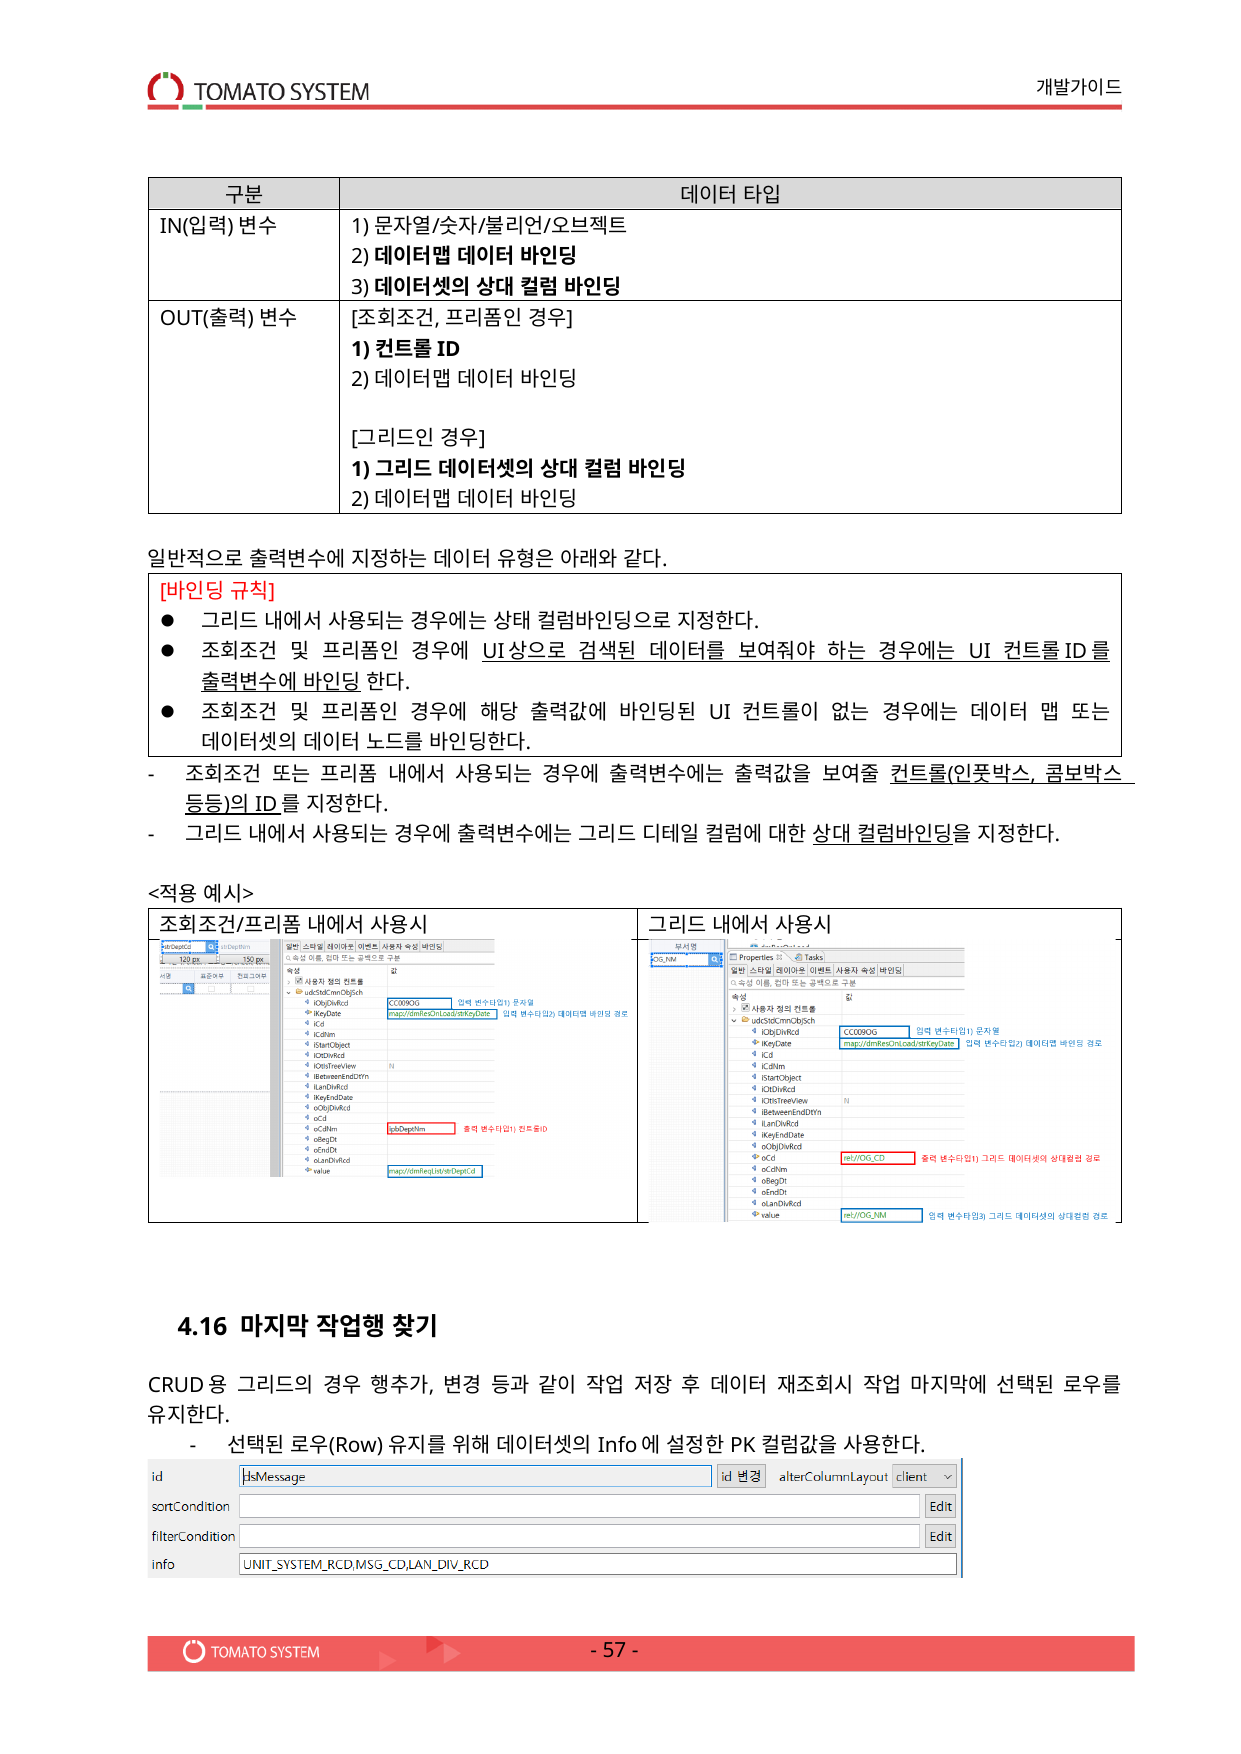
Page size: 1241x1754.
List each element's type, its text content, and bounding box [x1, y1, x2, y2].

text CRUD용 그리드의 경우 행추가, 변경 등과 같이 작업 저장 후 데이터 재조회시 작업 마지막에 선택된 로우를 유지한다. [148, 1368, 1122, 1428]
table_cell IN(입력) 변수 [149, 210, 339, 300]
text 일반적으로 출력변수에 지정하는 데이터 유형은 아래와 같다. [148, 543, 1122, 573]
table_cell 1) 문자열/숫자/불리언/오브젝트 2) 데이터맵 데이터 바인딩 3) 데이터셋의 상대 컬럼 바인딩 [340, 210, 1121, 300]
text <적용 예시> [148, 877, 1122, 907]
picture [648, 939, 1116, 1223]
table_cell [149, 940, 637, 1222]
list 선택된 로우(Row) 유지를 위해 데이터셋의 Info에 설정한 PK 컬럼값을 사용한다. [189, 1428, 1122, 1459]
subtitle 마지막 작업행 찾기 [177, 1307, 1122, 1343]
picture [147, 1458, 963, 1578]
list 조회조건 또는 프리폼 내에서 사용되는 경우에 출력변수에는 출력값을 보여줄 컨트롤(인풋박스, 콤보박스 등등)의 ID를 지정한다. [148, 757, 1122, 818]
table_cell [조회조건, 프리폼인 경우] 1) 컨트롤ID 2) 데이터맵 데이터 바인딩 [그리드인 경우] 1) 그리드 데이터셋의 상대 컬럼 바인딩 2) 데이터맵 데이터 바인딩 [340, 301, 1121, 512]
picture [147, 72, 1123, 112]
table_cell OUT(출력) 변수 [149, 301, 339, 512]
table_cell [1116, 940, 1121, 1222]
list 그리드 내에서 사용되는 경우에 출력변수에는 그리드 디테일 컬럼에 대한 상대 컬럼바인딩을 지정한다. [148, 818, 1122, 848]
table_header 데이터 타입 [340, 178, 1121, 208]
table_header 그리드 내에서 사용시 [638, 909, 1121, 939]
table_cell [638, 940, 648, 1222]
table_header 조회조건/프리폼 내에서 사용시 [149, 909, 637, 939]
table_header [바인딩 규칙] 그리드 내에서 사용되는 경우에는 상태 컬럼바인딩으로 지정한다. 조회조건 및 프리폼인 경우에 UI상으로 검색된 데이터를 보여줘야 하는 경우에는 UI 컨트롤ID를 출력변수에 바인딩 한다. 조회조건 및 프리폼인 경우에 해당 출력값에 바인딩된 UI 컨트롤이 없는 경우에는 데이터 맵 또는 데이터셋의 데이터 노드를 바인딩한다. [149, 574, 1121, 756]
table_header 구분 [149, 178, 339, 208]
picture [147, 1636, 1135, 1672]
picture [159, 939, 632, 1179]
